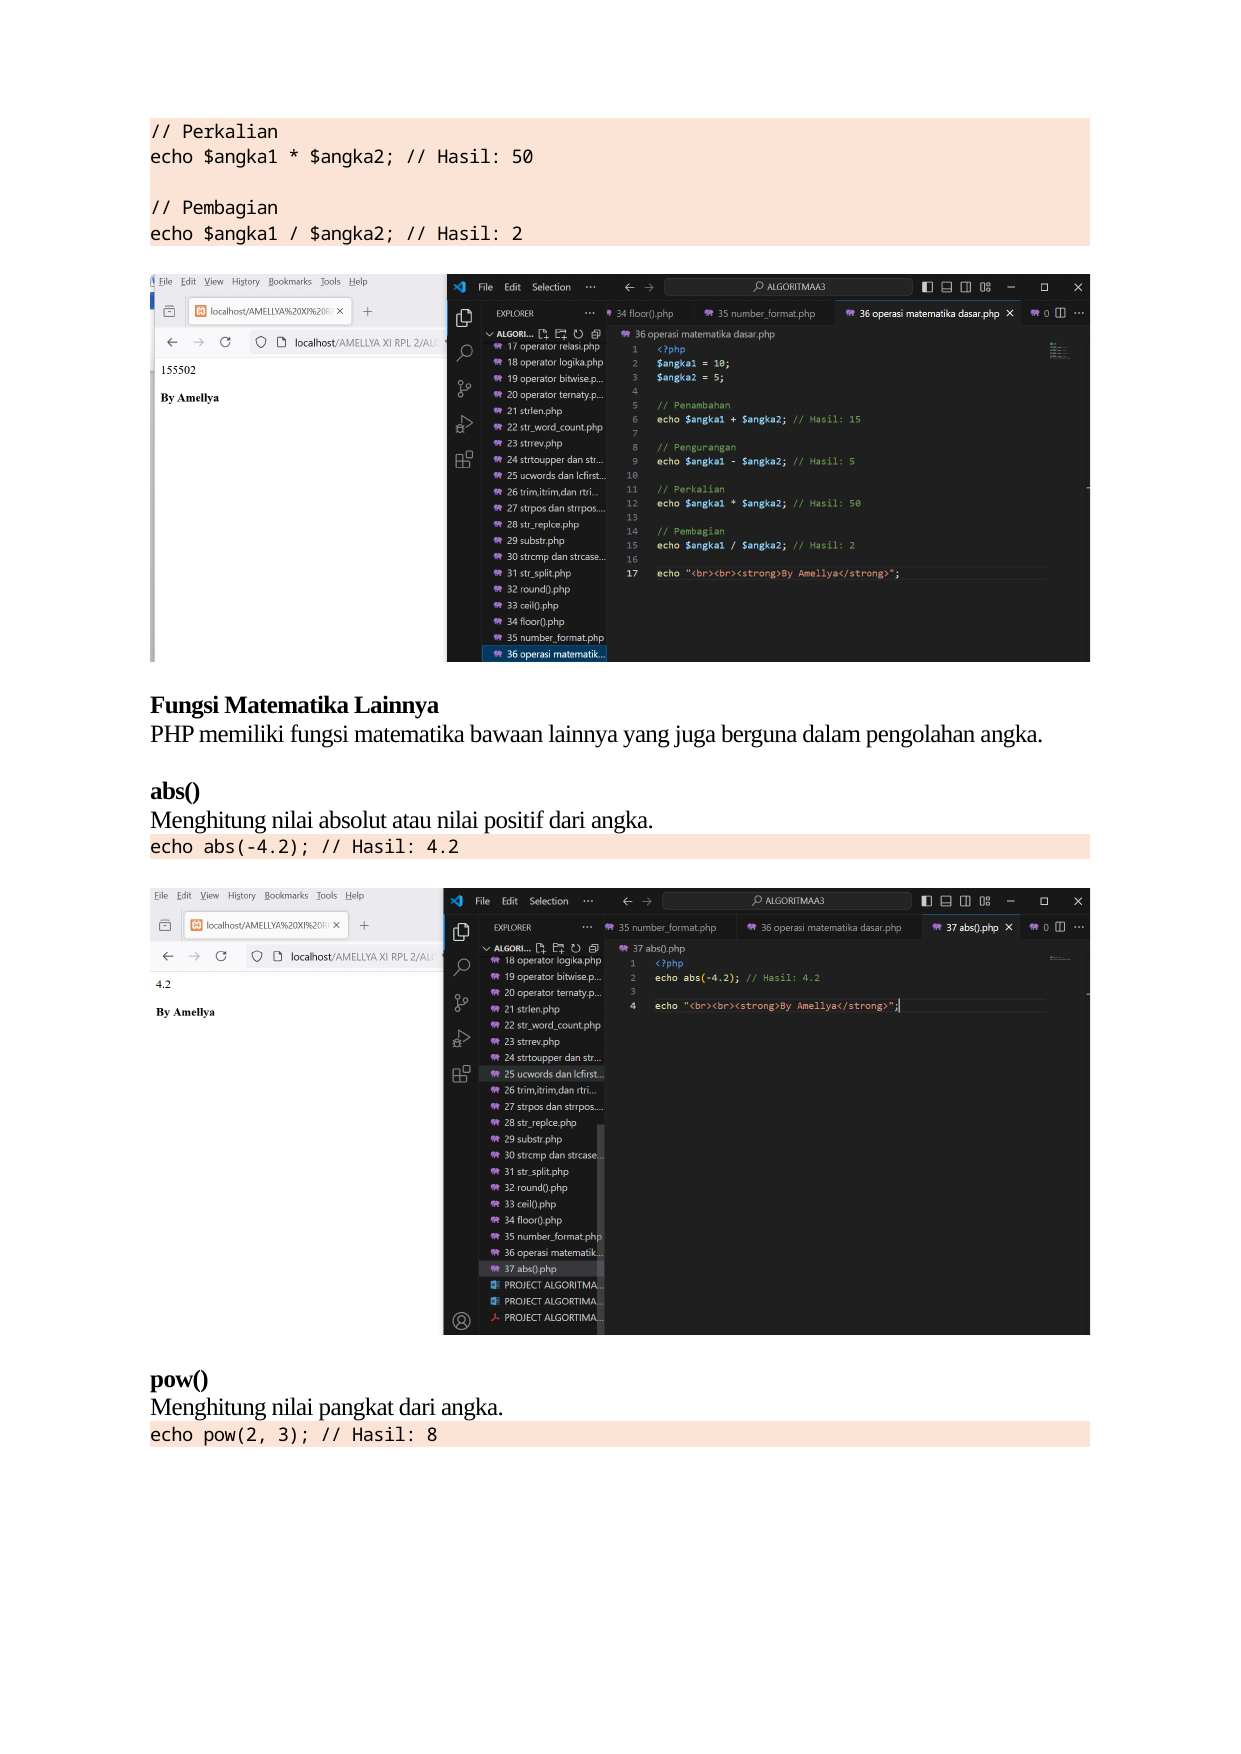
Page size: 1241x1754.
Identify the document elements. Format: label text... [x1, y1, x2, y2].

text echo pow(2, 3); // Hasil: 8 [150, 1421, 1090, 1447]
text // Pembagian [150, 195, 1090, 220]
picture [150, 888, 1091, 1335]
text Menghitung nilai absolut atau nilai positif dari angka. [150, 805, 1090, 834]
text Fungsi Matematika Lainnya [150, 690, 1090, 719]
text abs() [150, 776, 1090, 805]
text pow() [150, 1364, 1090, 1392]
text // Perkalian [150, 118, 1090, 144]
text PHP memiliki fungsi matematika bawaan lainnya yang juga berguna dalam pengolahan angka. [150, 719, 1090, 748]
picture [150, 274, 1091, 662]
text echo abs(-4.2); // Hasil: 4.2 [150, 834, 1090, 859]
text echo $angka1 * $angka2; // Hasil: 50 [150, 144, 1090, 169]
text echo $angka1 / $angka2; // Hasil: 2 [150, 220, 1090, 246]
text Menghitung nilai pangkat dari angka. [150, 1392, 1090, 1421]
